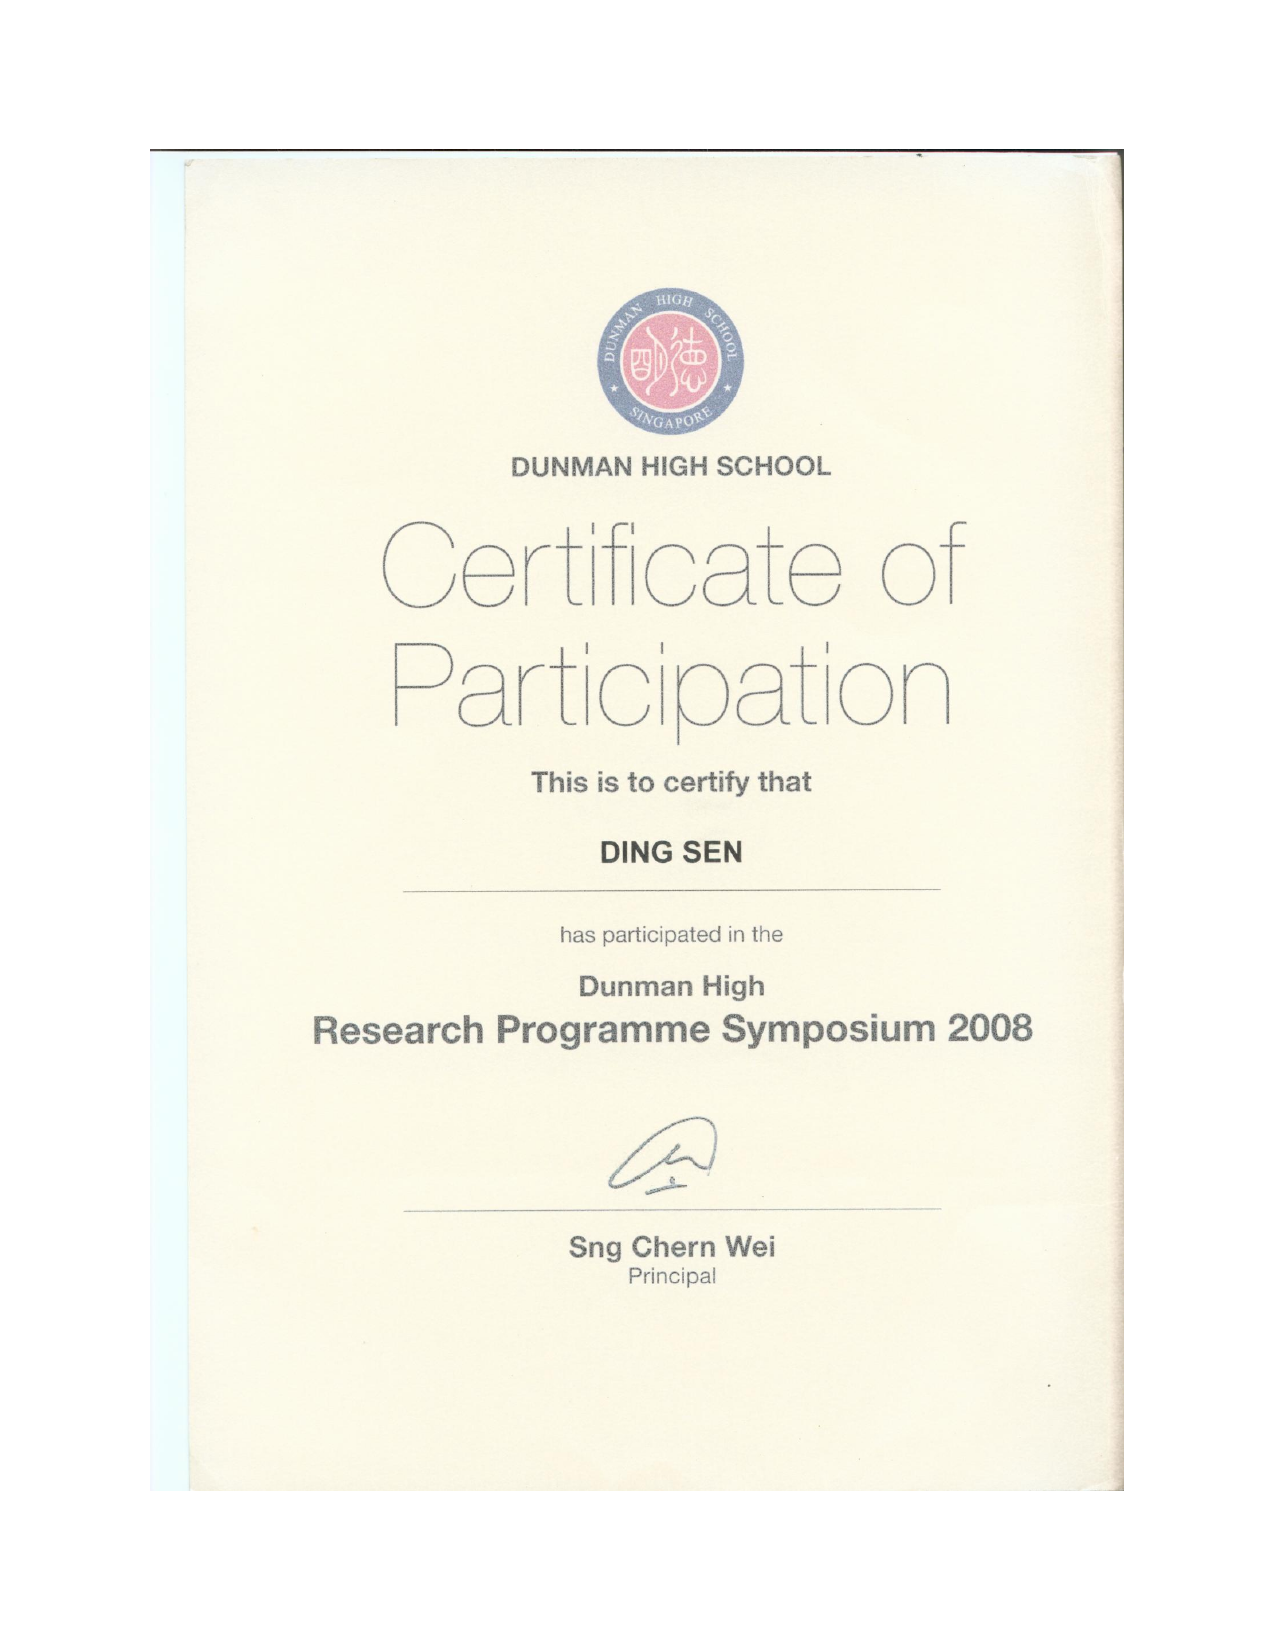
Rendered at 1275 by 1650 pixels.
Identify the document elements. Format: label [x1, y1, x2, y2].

picture [150, 149, 1124, 1491]
